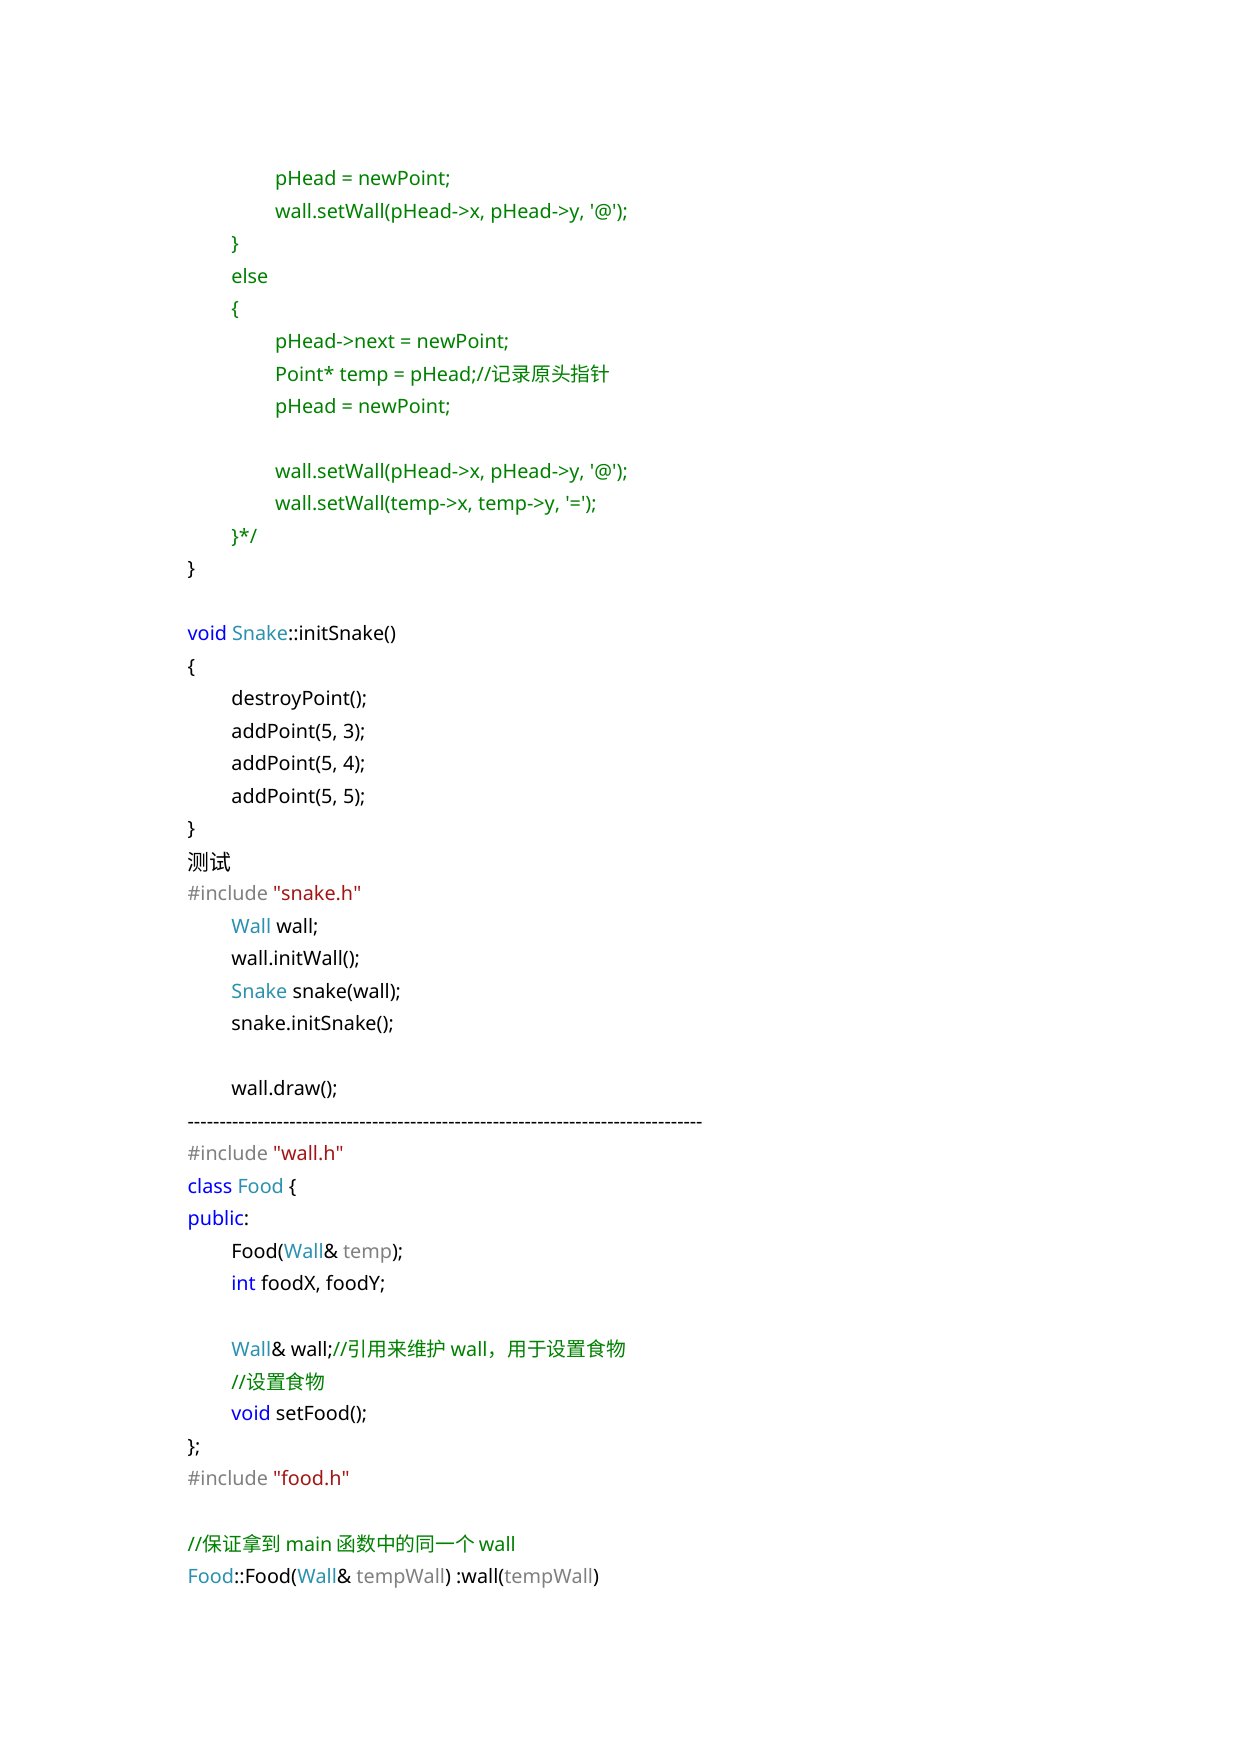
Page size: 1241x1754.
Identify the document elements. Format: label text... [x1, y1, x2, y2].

text { [187, 292, 1053, 324]
text #include "wall.h" [187, 1137, 1053, 1169]
text wall.setWall(pHead->x, pHead->y, '@'); [187, 194, 1053, 227]
text addPoint(5, 3); [187, 714, 1053, 747]
text } [187, 812, 1053, 844]
text wall.setWall(temp->x, temp->y, '='); [187, 487, 1053, 519]
text } [187, 552, 1053, 584]
text destroyPoint(); [187, 682, 1053, 714]
text pHead = newPoint; [187, 162, 1053, 194]
text --------------------------------------------------------------------------------- [187, 1104, 1053, 1137]
text addPoint(5, 4); [187, 747, 1053, 779]
text wall.draw(); [187, 1072, 1053, 1104]
text Wall wall; [187, 909, 1053, 942]
text //设置食物 [187, 1364, 1053, 1397]
text { [187, 649, 1053, 682]
text Wall& wall;//引用来维护wall，用于设置食物 [187, 1332, 1053, 1364]
text //保证拿到main函数中的同一个wall [187, 1527, 1053, 1559]
text Snake snake(wall); [187, 974, 1053, 1007]
text class Food { [187, 1169, 1053, 1202]
text snake.initSnake(); [187, 1007, 1053, 1039]
text wall.setWall(pHead->x, pHead->y, '@'); [187, 454, 1053, 487]
text #include "snake.h" [187, 877, 1053, 909]
text void Snake::initSnake() [187, 617, 1053, 649]
text int foodX, foodY; [187, 1267, 1053, 1299]
text }*/ [187, 519, 1053, 552]
text addPoint(5, 5); [187, 779, 1053, 812]
text wall.initWall(); [187, 942, 1053, 974]
text pHead = newPoint; [187, 389, 1053, 422]
text #include "food.h" [187, 1462, 1053, 1494]
text Food::Food(Wall& tempWall) :wall(tempWall) [187, 1559, 1053, 1592]
text } [187, 227, 1053, 259]
text 测试 [187, 844, 1053, 877]
text pHead->next = newPoint; [187, 324, 1053, 357]
text }; [187, 1429, 1053, 1462]
text Food(Wall& temp); [187, 1234, 1053, 1267]
text void setFood(); [187, 1397, 1053, 1429]
text else [187, 259, 1053, 292]
text Point* temp = pHead;//记录原头指针 [187, 357, 1053, 389]
text public: [187, 1202, 1053, 1234]
